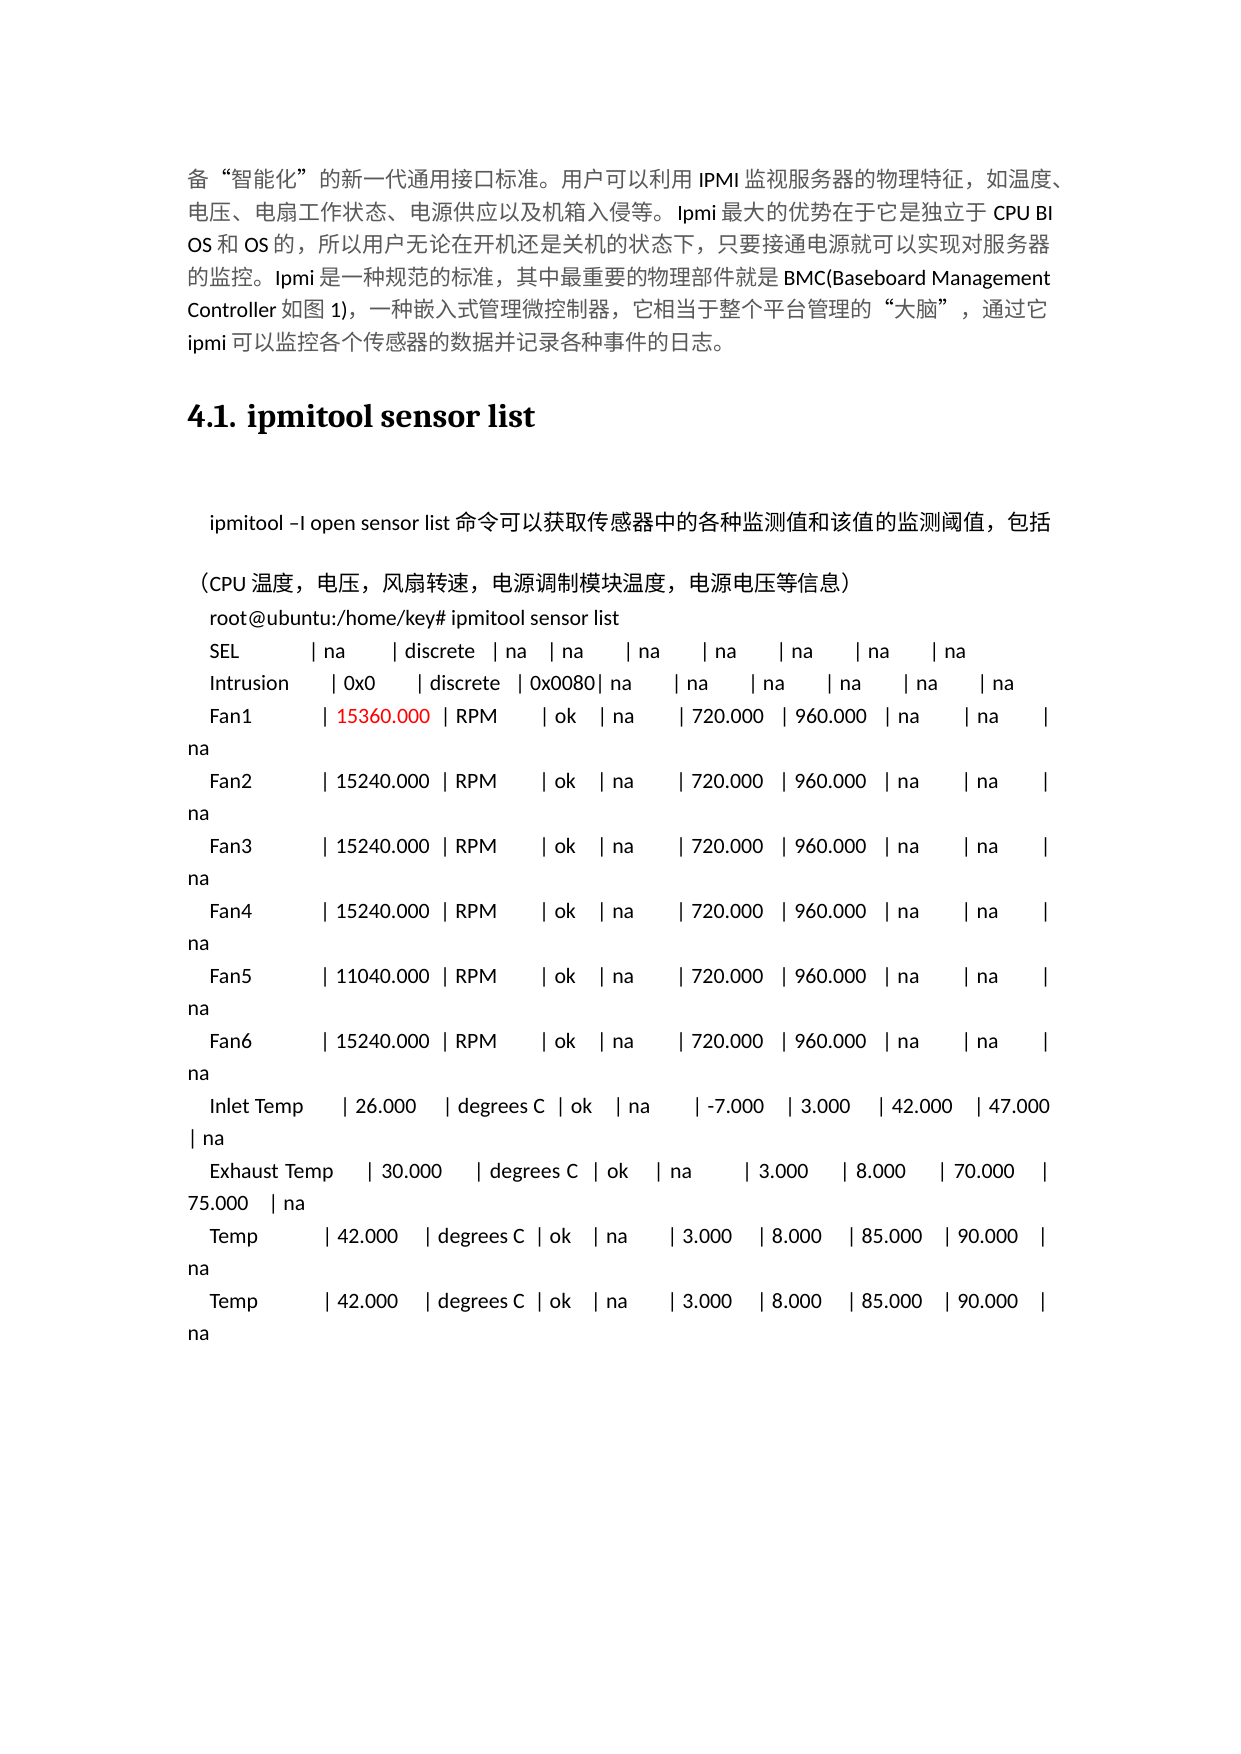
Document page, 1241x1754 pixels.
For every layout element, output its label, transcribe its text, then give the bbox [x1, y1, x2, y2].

text Fan2 | 15240.000 | RPM | ok | na | 720.000 | 960.000 | na | na | na [187, 764, 1053, 829]
text Fan5 | 11040.000 | RPM | ok | na | 720.000 | 960.000 | na | na | na [187, 959, 1053, 1024]
text root@ubuntu:/home/key# ipmitool sensor list [187, 602, 1053, 634]
text Fan4 | 15240.000 | RPM | ok | na | 720.000 | 960.000 | na | na | na [187, 894, 1053, 959]
text Fan3 | 15240.000 | RPM | ok | na | 720.000 | 960.000 | na | na | na [187, 829, 1053, 894]
subtitle ipmitool sensor list [187, 384, 1053, 449]
text ipmitool –I open sensor list命令可以获取传感器中的各种监测值和该值的监测阈值，包括（CPU温度，电压，风扇转速，电源调制模块温度，电源电压等信息） [187, 504, 1053, 602]
text Intrusion | 0x0 | discrete | 0x0080| na | na | na | na | na | na [187, 667, 1053, 699]
text Fan1 | 15360.000 | RPM | ok | na | 720.000 | 960.000 | na | na | na [187, 699, 1053, 764]
text Inlet Temp | 26.000 | degrees C | ok | na | -7.000 | 3.000 | 42.000 | 47.000 | na [187, 1089, 1053, 1154]
text Temp | 42.000 | degrees C | ok | na | 3.000 | 8.000 | 85.000 | 90.000 | na [187, 1284, 1053, 1349]
text Fan6 | 15240.000 | RPM | ok | na | 720.000 | 960.000 | na | na | na [187, 1024, 1053, 1089]
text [187, 162, 1053, 357]
text SEL | na | discrete | na | na | na | na | na | na | na [187, 634, 1053, 667]
text Temp | 42.000 | degrees C | ok | na | 3.000 | 8.000 | 85.000 | 90.000 | na [187, 1219, 1053, 1284]
text Exhaust Temp | 30.000 | degrees C | ok | na | 3.000 | 8.000 | 70.000 | 75.000 | na [187, 1154, 1053, 1219]
